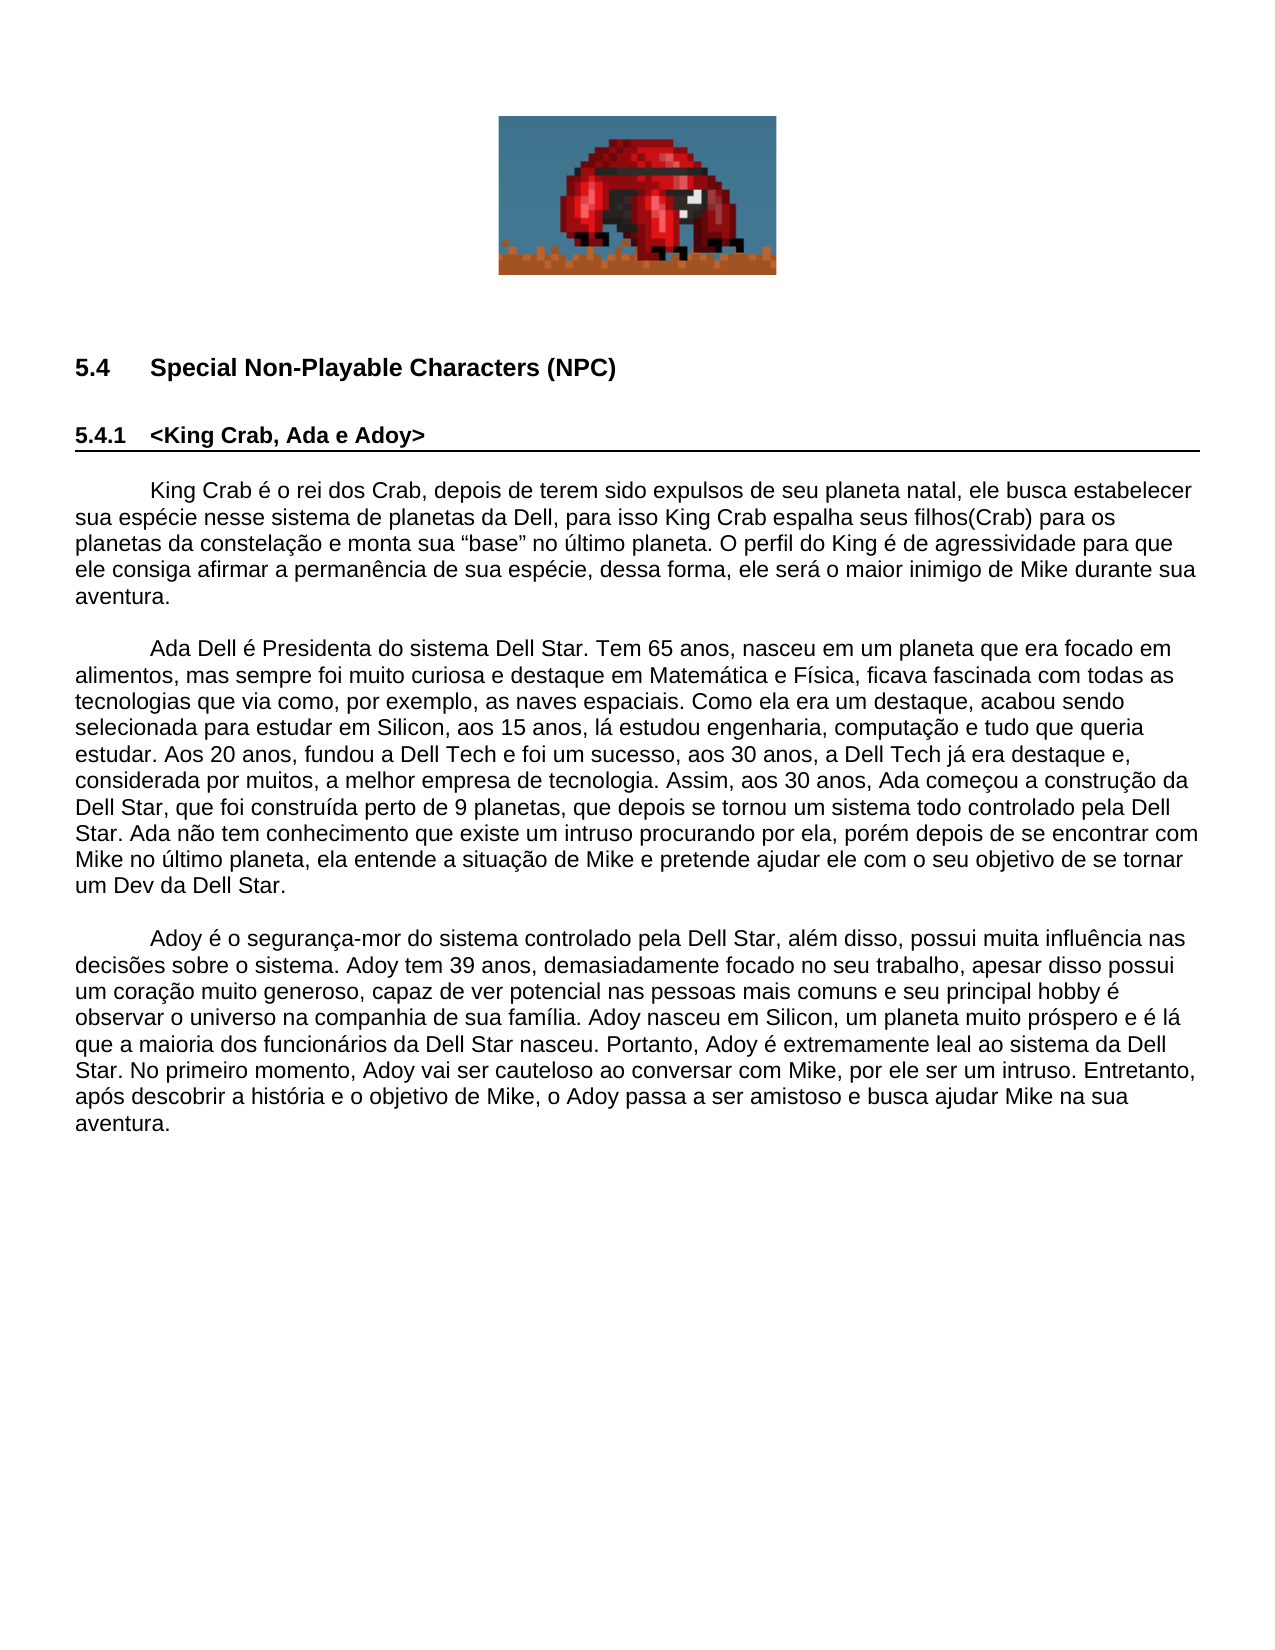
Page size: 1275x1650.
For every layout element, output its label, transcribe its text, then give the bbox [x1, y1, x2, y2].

list Special Non-Playable Characters (NPC) [75, 353, 1200, 382]
picture [498, 116, 777, 275]
text Ada Dell é Presidenta do sistema Dell Star. Tem 65 anos, nasceu em um planeta que era focado em alimentos, mas sempre foi muito curiosa e destaque em Matemática e Física, ficava fascinada com todas as tecnologias que via como, por exemplo, as naves espaciais. Como ela era um destaque, acabou sendo selecionada para estudar em Silicon, aos 15 anos, lá estudou engenharia, computação e tudo que queria estudar. Aos 20 anos, fundou a Dell Tech e foi um sucesso, aos 30 anos, a Dell Tech já era destaque e, considerada por muitos, a melhor empresa de tecnologia. Assim, aos 30 anos, Ada começou a construção da Dell Star, que foi construída perto de 9 planetas, que depois se tornou um sistema todo controlado pela Dell Star. Ada não tem conhecimento que existe um intruso procurando por ela, porém depois de se encontrar com Mike no último planeta, ela entende a situação de Mike e pretende ajudar ele com o seu objetivo de se tornar um Dev da Dell Star. [75, 635, 1200, 899]
text Adoy é o segurança-mor do sistema controlado pela Dell Star, além disso, possui muita influência nas decisões sobre o sistema. Adoy tem 39 anos, demasiadamente focado no seu trabalho, apesar disso possui um coração muito generoso, capaz de ver potencial nas pessoas mais comuns e seu principal hobby é observar o universo na companhia de sua família. Adoy nasceu em Silicon, um planeta muito próspero e é lá que a maioria dos funcionários da Dell Star nasceu. Portanto, Adoy é extremamente leal ao sistema da Dell Star. No primeiro momento, Adoy vai ser cauteloso ao conversar com Mike, por ele ser um intruso. Entretanto, após descobrir a história e o objetivo de Mike, o Adoy passa a ser amistoso e busca ajudar Mike na sua aventura. [75, 925, 1200, 1136]
text King Crab é o rei dos Crab, depois de terem sido expulsos de seu planeta natal, ele busca estabelecer sua espécie nesse sistema de planetas da Dell, para isso King Crab espalha seus filhos(Crab) para os planetas da constelação e monta sua “base” no último planeta. O perfil do King é de agressividade para que ele consiga afirmar a permanência de sua espécie, dessa forma, ele será o maior inimigo de Mike durante sua aventura. [75, 477, 1200, 609]
list <King Crab, Ada e Adoy> [75, 422, 1200, 450]
